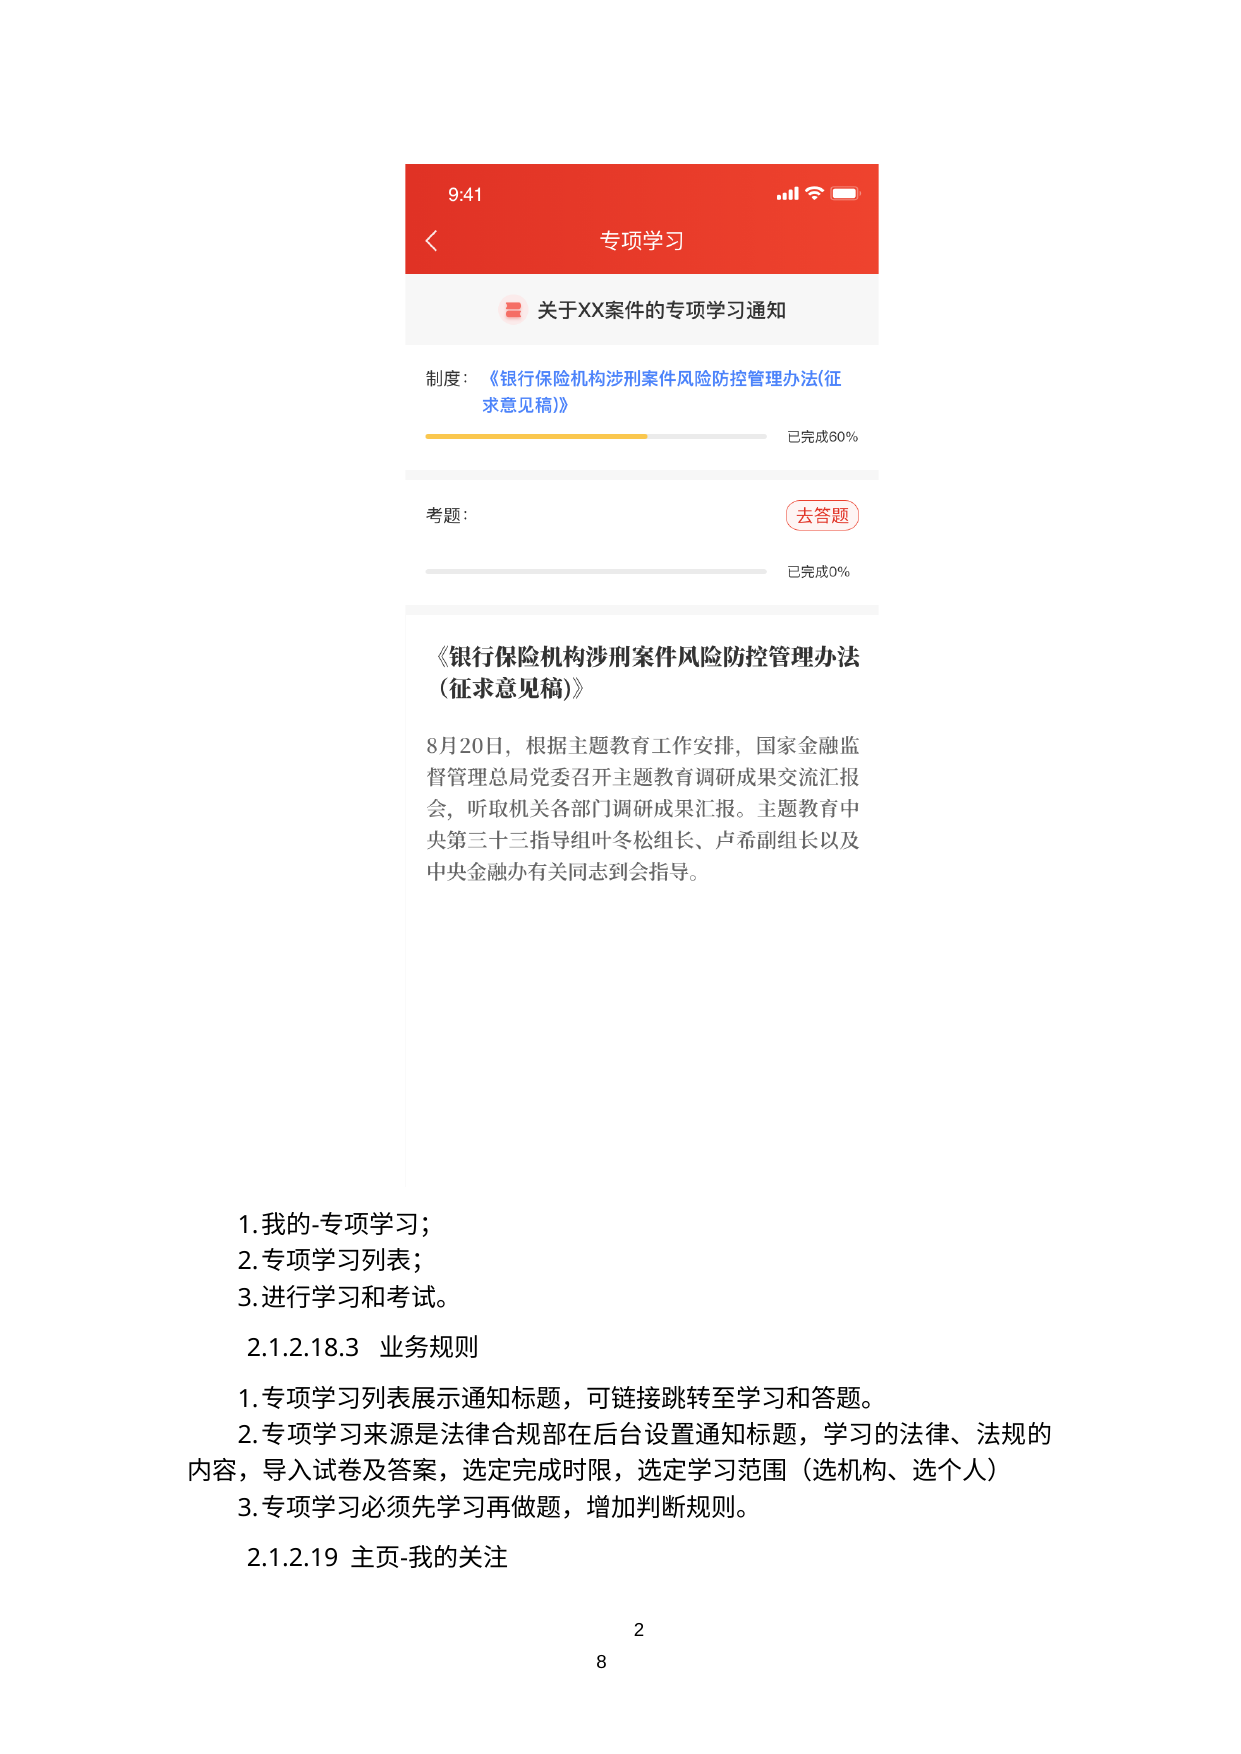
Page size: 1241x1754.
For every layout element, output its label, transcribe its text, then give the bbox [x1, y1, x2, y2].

list 进行学习和考试。 [187, 1277, 1053, 1313]
list 业务规则 [187, 1313, 1053, 1378]
list 专项学习列表； [187, 1241, 1053, 1277]
list 我的-专项学习； [187, 1204, 1053, 1241]
list 专项学习必须先学习再做题，增加判断规则。 [187, 1487, 1053, 1523]
picture [405, 164, 879, 1187]
list 专项学习来源是法律合规部在后台设置通知标题，学习的法律、法规的内容，导入试卷及答案，选定完成时限，选定学习范围（选机构、选个人） [187, 1414, 1053, 1487]
list 专项学习列表展示通知标题，可链接跳转至学习和答题。 [187, 1378, 1053, 1414]
list 主页-我的关注 [247, 1523, 1053, 1588]
